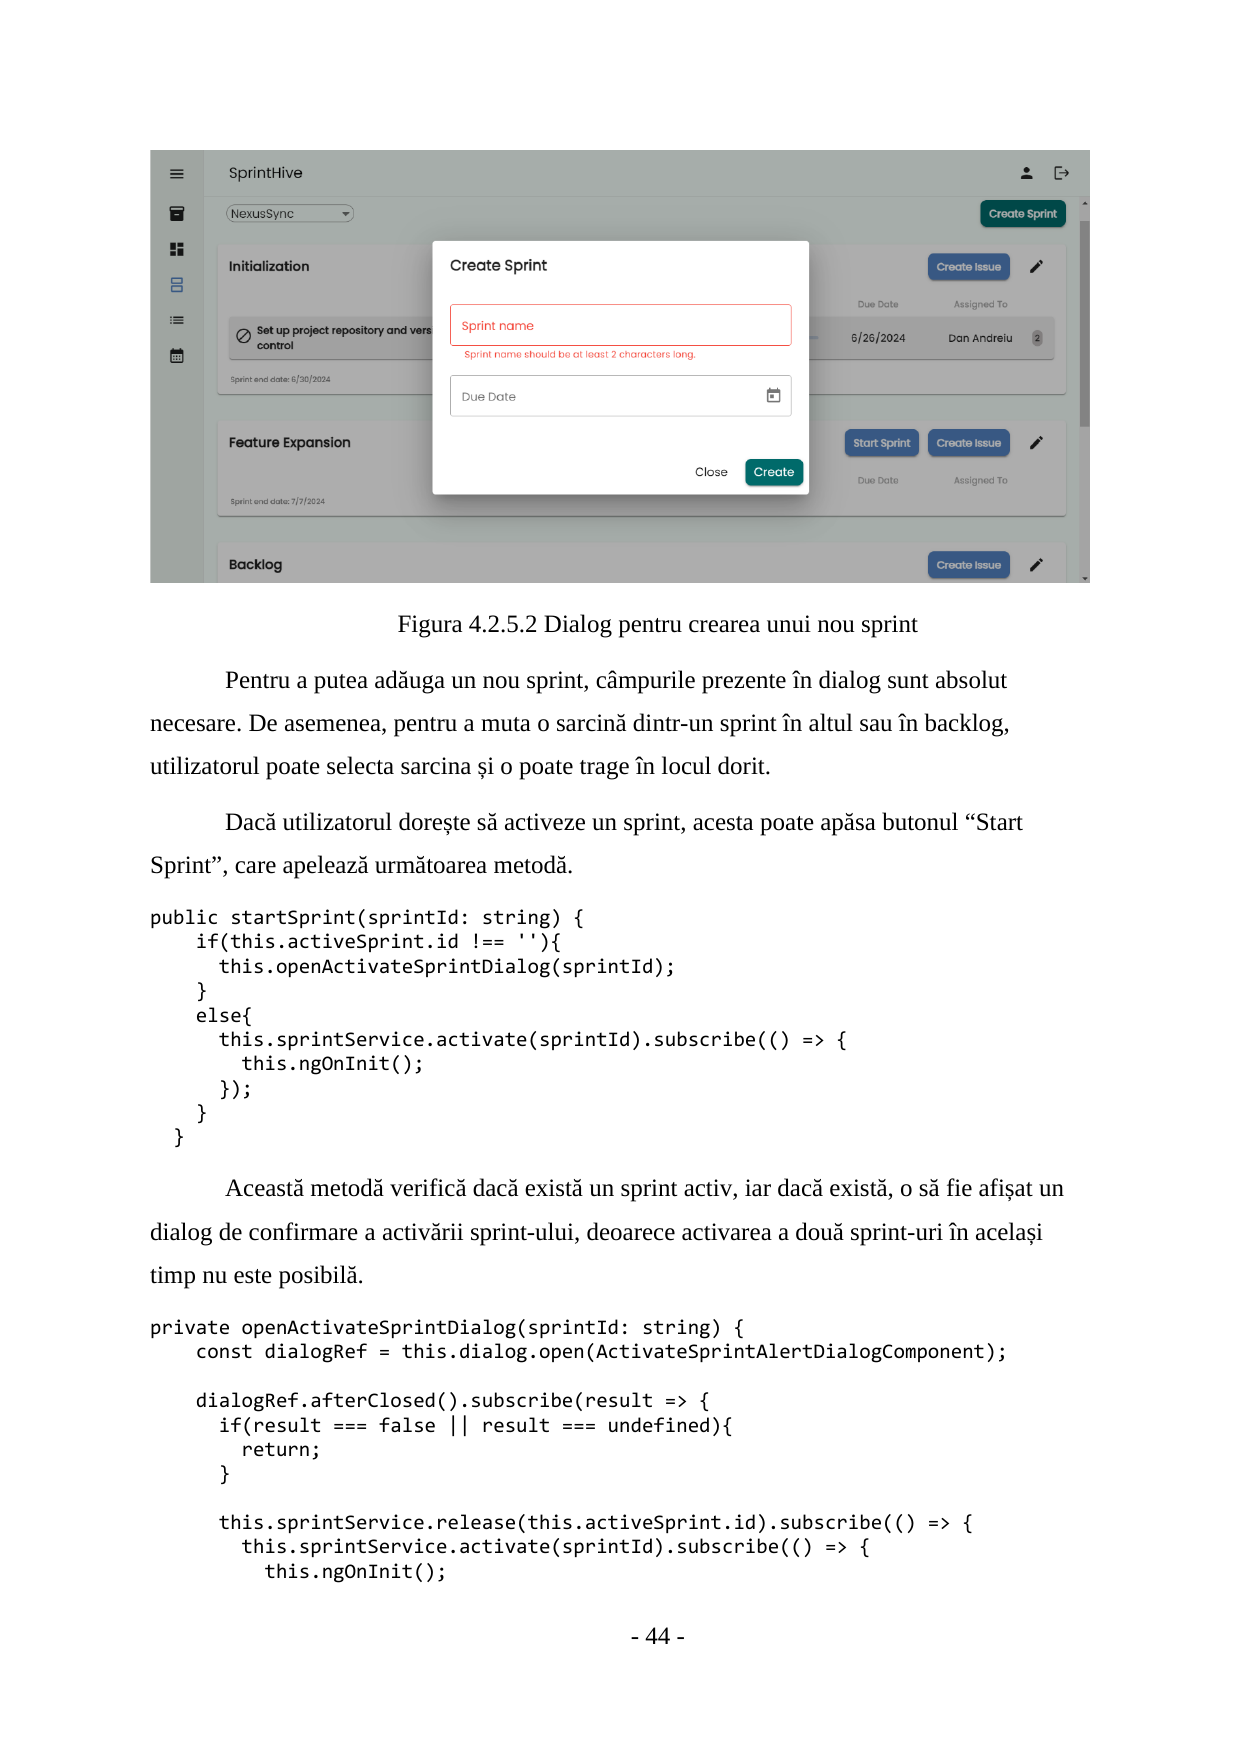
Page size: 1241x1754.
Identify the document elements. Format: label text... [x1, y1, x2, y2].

text const dialogRef = this.dialog.open(ActivateSprintAlertDialogComponent); [150, 1340, 1090, 1364]
text this.ngOnInit(); [150, 1559, 1090, 1583]
text dialogRef.afterClosed().subscribe(result => { [150, 1388, 1090, 1413]
text } [150, 978, 1090, 1003]
text Dacă utilizatorul dorește să activeze un sprint, acesta poate apăsa butonul “Start Sprint”, care apelează următoarea metodă. [150, 807, 1090, 878]
text Această metodă verifică dacă există un sprint activ, iar dacă există, o să fie afișat un dialog de confirmare a activării sprint-ului, deoarece activarea a două sprint-uri în același timp nu este posibilă. [150, 1173, 1090, 1288]
text } [150, 1125, 1090, 1149]
text this.openActivateSprintDialog(sprintId); [150, 954, 1090, 978]
text if(this.activeSprint.id !== ''){ [150, 930, 1090, 954]
text this.ngOnInit(); [150, 1052, 1090, 1076]
text public startSprint(sprintId: string) { [150, 905, 1090, 930]
text }); [150, 1076, 1090, 1100]
picture [150, 150, 1090, 583]
text else{ [150, 1003, 1090, 1027]
text if(result === false || result === undefined){ [150, 1413, 1090, 1437]
text Pentru a putea adăuga un nou sprint, câmpurile prezente în dialog sunt absolut necesare. De asemenea, pentru a muta o sarcină dintr-un sprint în altul sau în backlog, utilizatorul poate selecta sarcina și o poate trage în locul dorit. [150, 665, 1090, 780]
text this.sprintService.activate(sprintId).subscribe(() => { [150, 1535, 1090, 1559]
text } [150, 1462, 1090, 1486]
text private openActivateSprintDialog(sprintId: string) { [150, 1315, 1090, 1340]
text this.sprintService.activate(sprintId).subscribe(() => { [150, 1027, 1090, 1052]
text } [150, 1100, 1090, 1125]
text return; [150, 1437, 1090, 1462]
text this.sprintService.release(this.activeSprint.id).subscribe(() => { [150, 1510, 1090, 1535]
text Figura 4.2.5.2 Dialog pentru crearea unui nou sprint [150, 609, 1090, 638]
